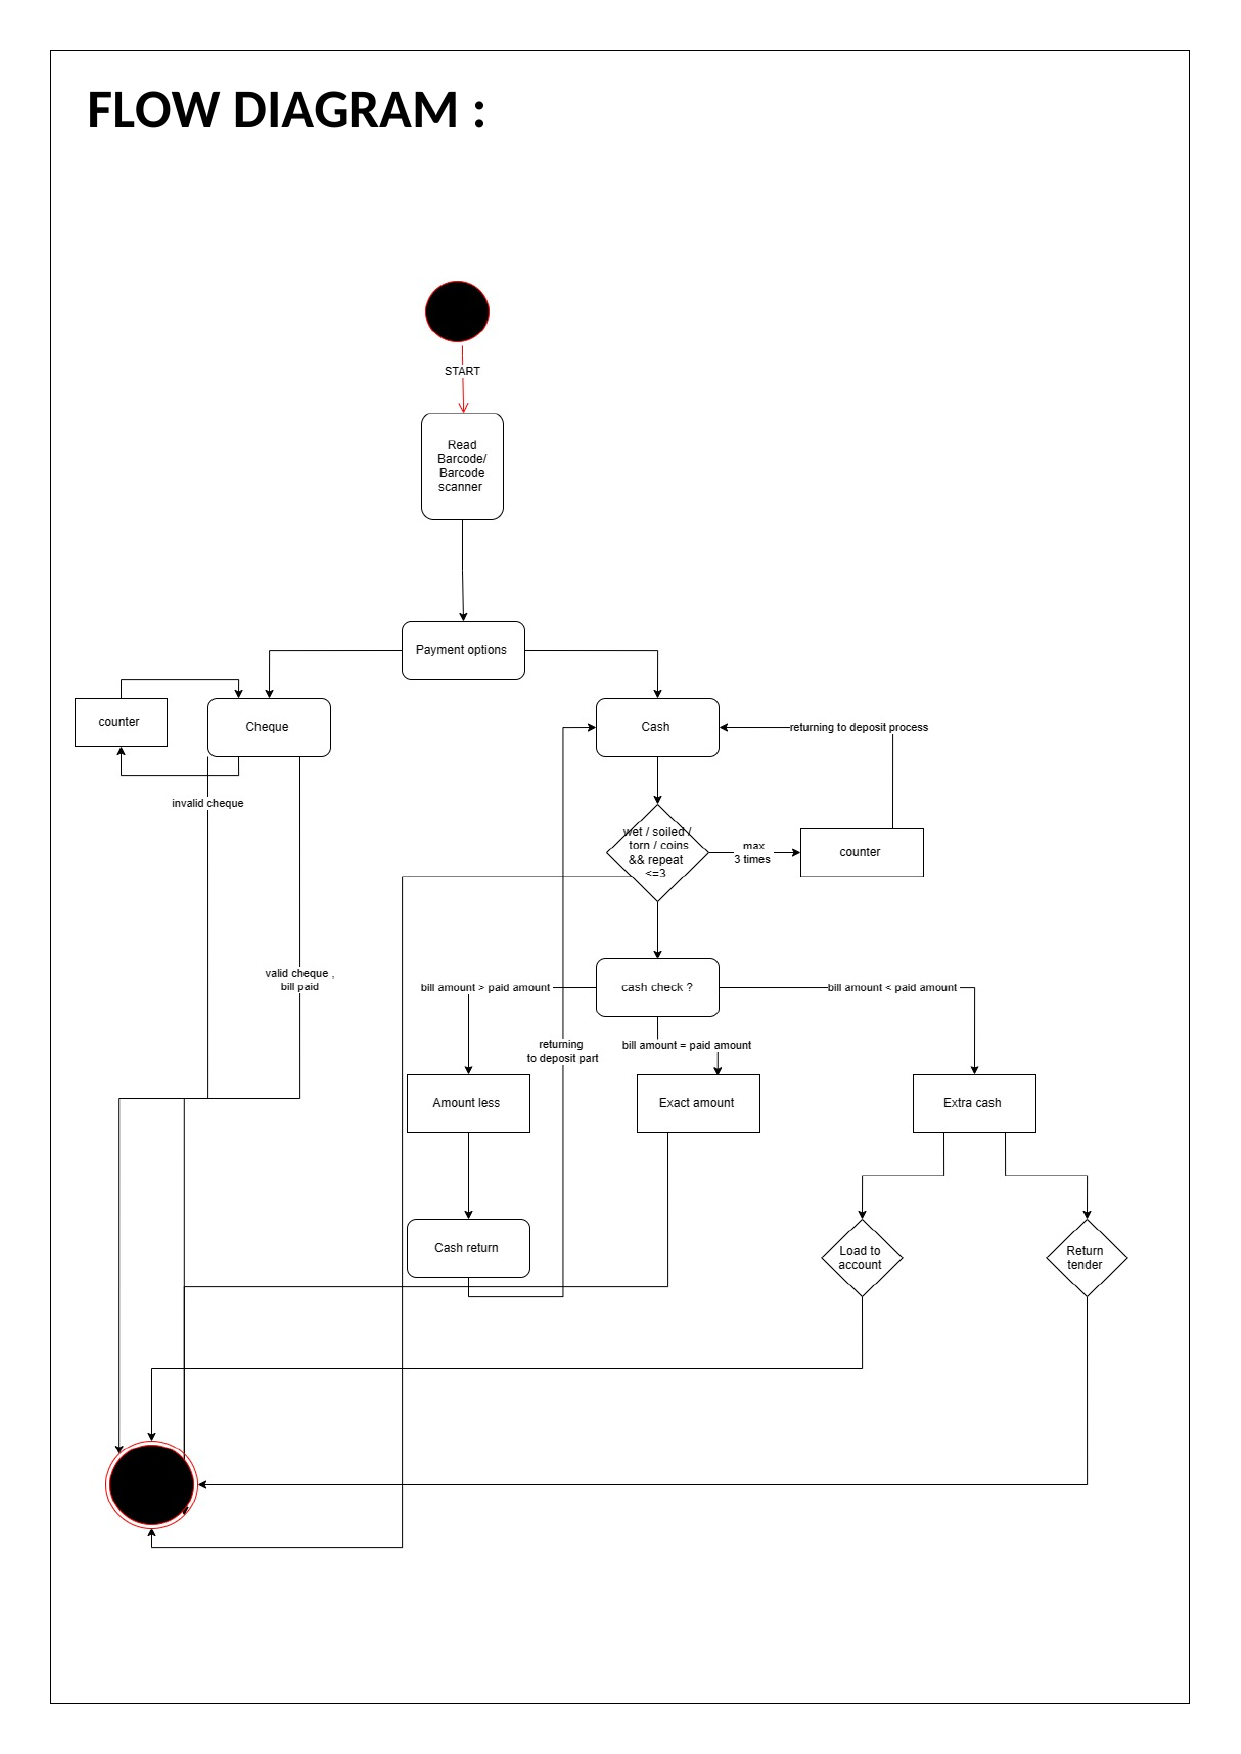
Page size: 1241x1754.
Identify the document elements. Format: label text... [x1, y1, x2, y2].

picture [75, 277, 1130, 1557]
text FLOW DIAGRAM : [75, 75, 1165, 141]
